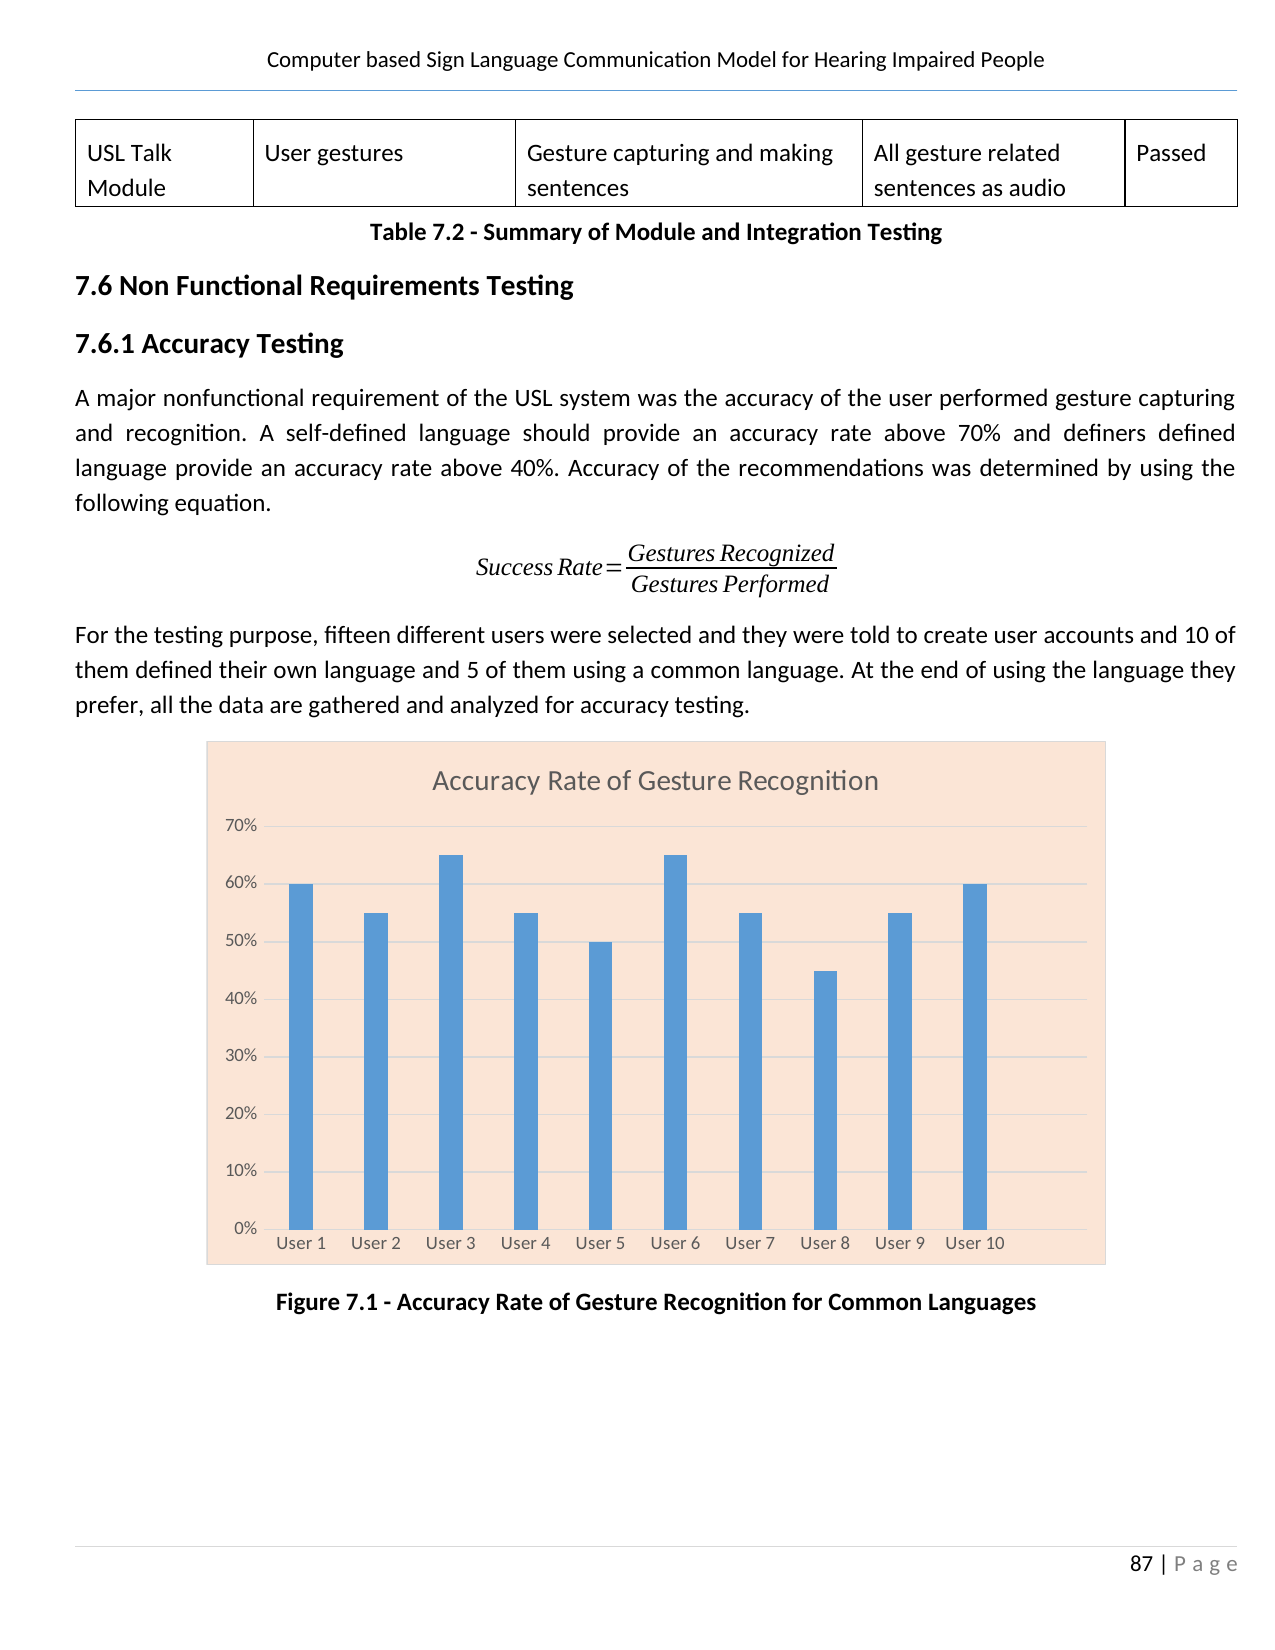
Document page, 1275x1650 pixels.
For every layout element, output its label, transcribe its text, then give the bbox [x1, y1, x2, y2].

table_cell USL Talk Module [76, 120, 253, 206]
text 7.6.1 Accuracy Testing [75, 325, 1237, 361]
text Figure 7.1 - Accuracy Rate of Gesture Recognition for Common Languages [75, 1286, 1237, 1317]
table_cell User gestures [254, 120, 515, 206]
text A major nonfunctional requirement of the USL system was the accuracy of the user performed gesture capturing and recognition. A self-defined language should provide an accuracy rate above 70% and definers defined language provide an accuracy rate above 40%. Accuracy of the recommendations was determined by using the following equation. [75, 382, 1237, 518]
text For the testing purpose, fifteen different users were selected and they were told to create user accounts and 10 of them defined their own language and 5 of them using a common language. At the end of using the language they prefer, all the data are gathered and analyzed for accuracy testing. [75, 619, 1237, 719]
table_cell Passed [1126, 120, 1237, 206]
table_cell Gesture capturing and making sentences [516, 120, 862, 206]
text Table 7.2 - Summary of Module and Integration Testing [75, 216, 1237, 246]
table_cell All gesture related sentences as audio [863, 120, 1124, 206]
text 7.6 Non Functional Requirements Testing [75, 267, 1237, 303]
